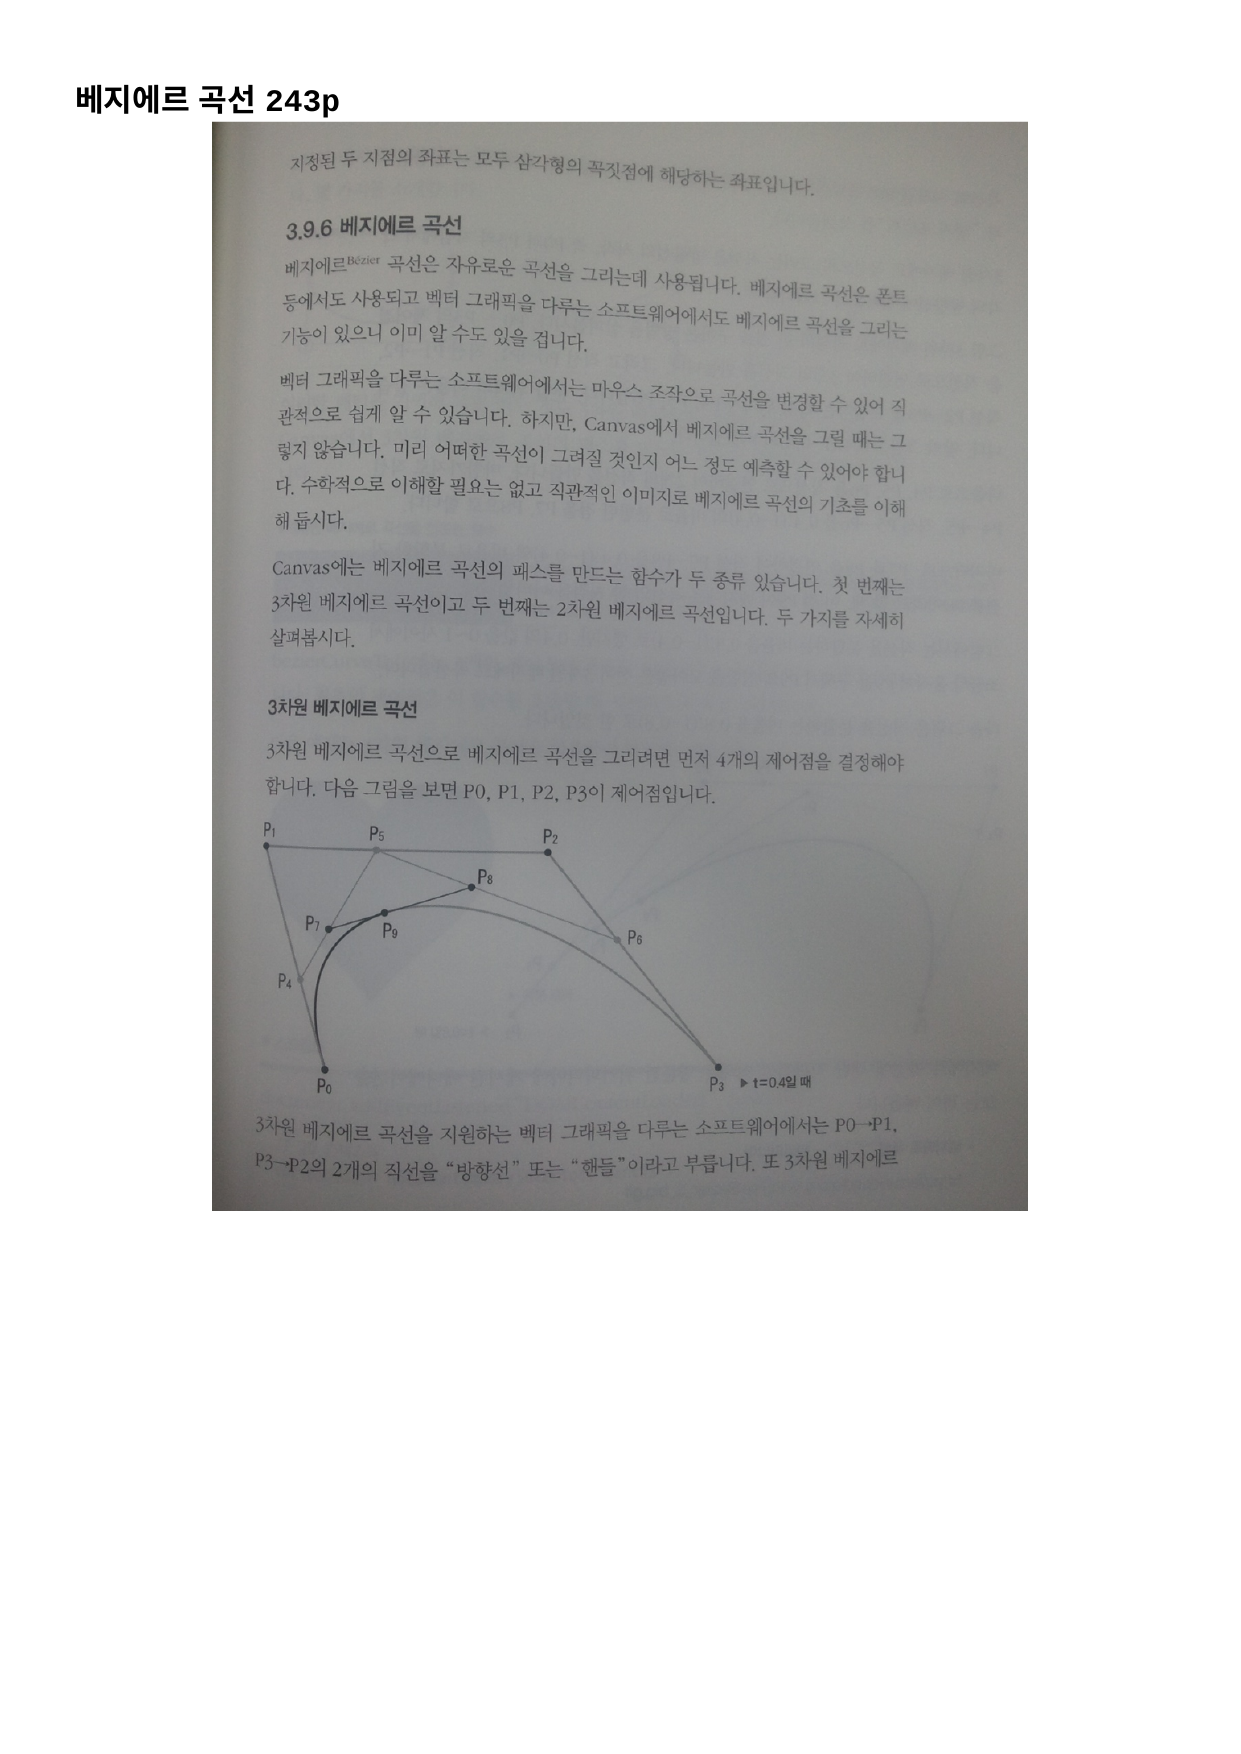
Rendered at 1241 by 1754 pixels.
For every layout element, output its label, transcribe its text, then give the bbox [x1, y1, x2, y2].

text 베지에르 곡선 243p [75, 75, 1165, 121]
picture [212, 123, 1028, 1210]
